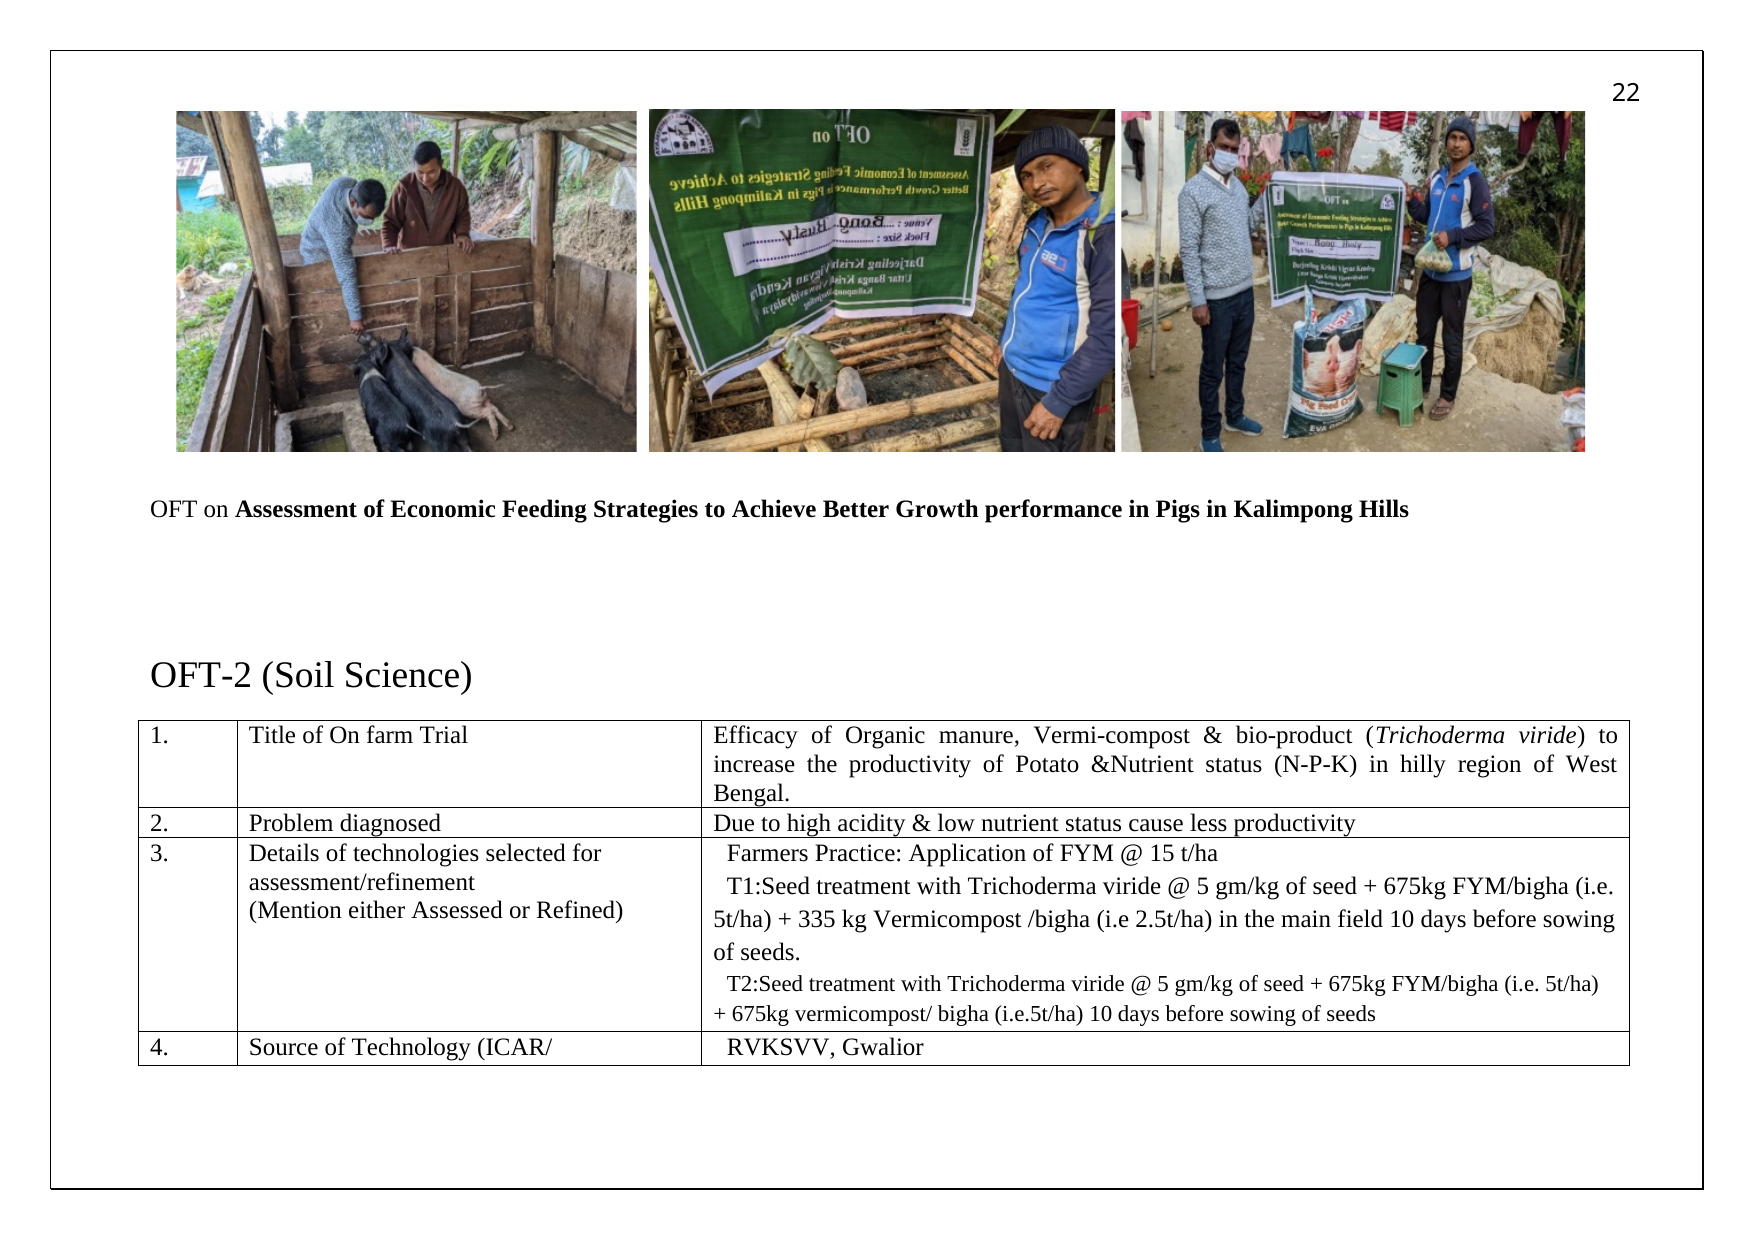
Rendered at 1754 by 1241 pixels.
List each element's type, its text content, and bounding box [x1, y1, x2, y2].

table_header Title of On farm Trial [238, 721, 701, 807]
picture [649, 109, 1116, 452]
table_cell Farmers Practice: Application of FYM @ 15 t/ha T1:Seed treatment with Trichoderma viride @ 5 gm/kg of seed + 675kg FYM/bigha (i.e. 5t/ha) + 335 kg Vermicompost /bigha (i.e 2.5t/ha) in the main field 10 days before sowing of seeds. T2:Seed treatment with Trichoderma viride @ 5 gm/kg of seed + 675kg FYM/bigha (i.e. 5t/ha) + 675kg vermicompost/ bigha (i.e.5t/ha) 10 days before sowing of seeds [702, 838, 1629, 1031]
table_cell 4. [139, 1032, 237, 1065]
table_cell RVKSVV, Gwalior [702, 1032, 1629, 1065]
table_cell Due to high acidity & low nutrient status cause less productivity [702, 808, 1629, 837]
text OFT on Assessment of Economic Feeding Strategies to Achieve Better Growth performance in Pigs in Kalimpong Hills [150, 494, 1640, 523]
table_header Efficacy of Organic manure, Vermi-compost & bio-product (Trichoderma viride) to increase the productivity of Potato &Nutrient status (N-P-K) in hilly region of West Bengal. [702, 721, 1629, 807]
text OFT-2 (Soil Science) [150, 652, 1640, 696]
picture [1121, 111, 1586, 452]
table_cell 3. [139, 838, 237, 1031]
table_cell Problem diagnosed [238, 808, 701, 837]
table_header 1. [139, 721, 237, 807]
picture [176, 111, 637, 452]
table_cell Source of Technology (ICAR/ AICRP/SAU/other, please specify) [238, 1032, 701, 1065]
table_cell Details of technologies selected for assessment/refinement (Mention either Assessed or Refined) [238, 838, 701, 1031]
table_cell 2. [139, 808, 237, 837]
